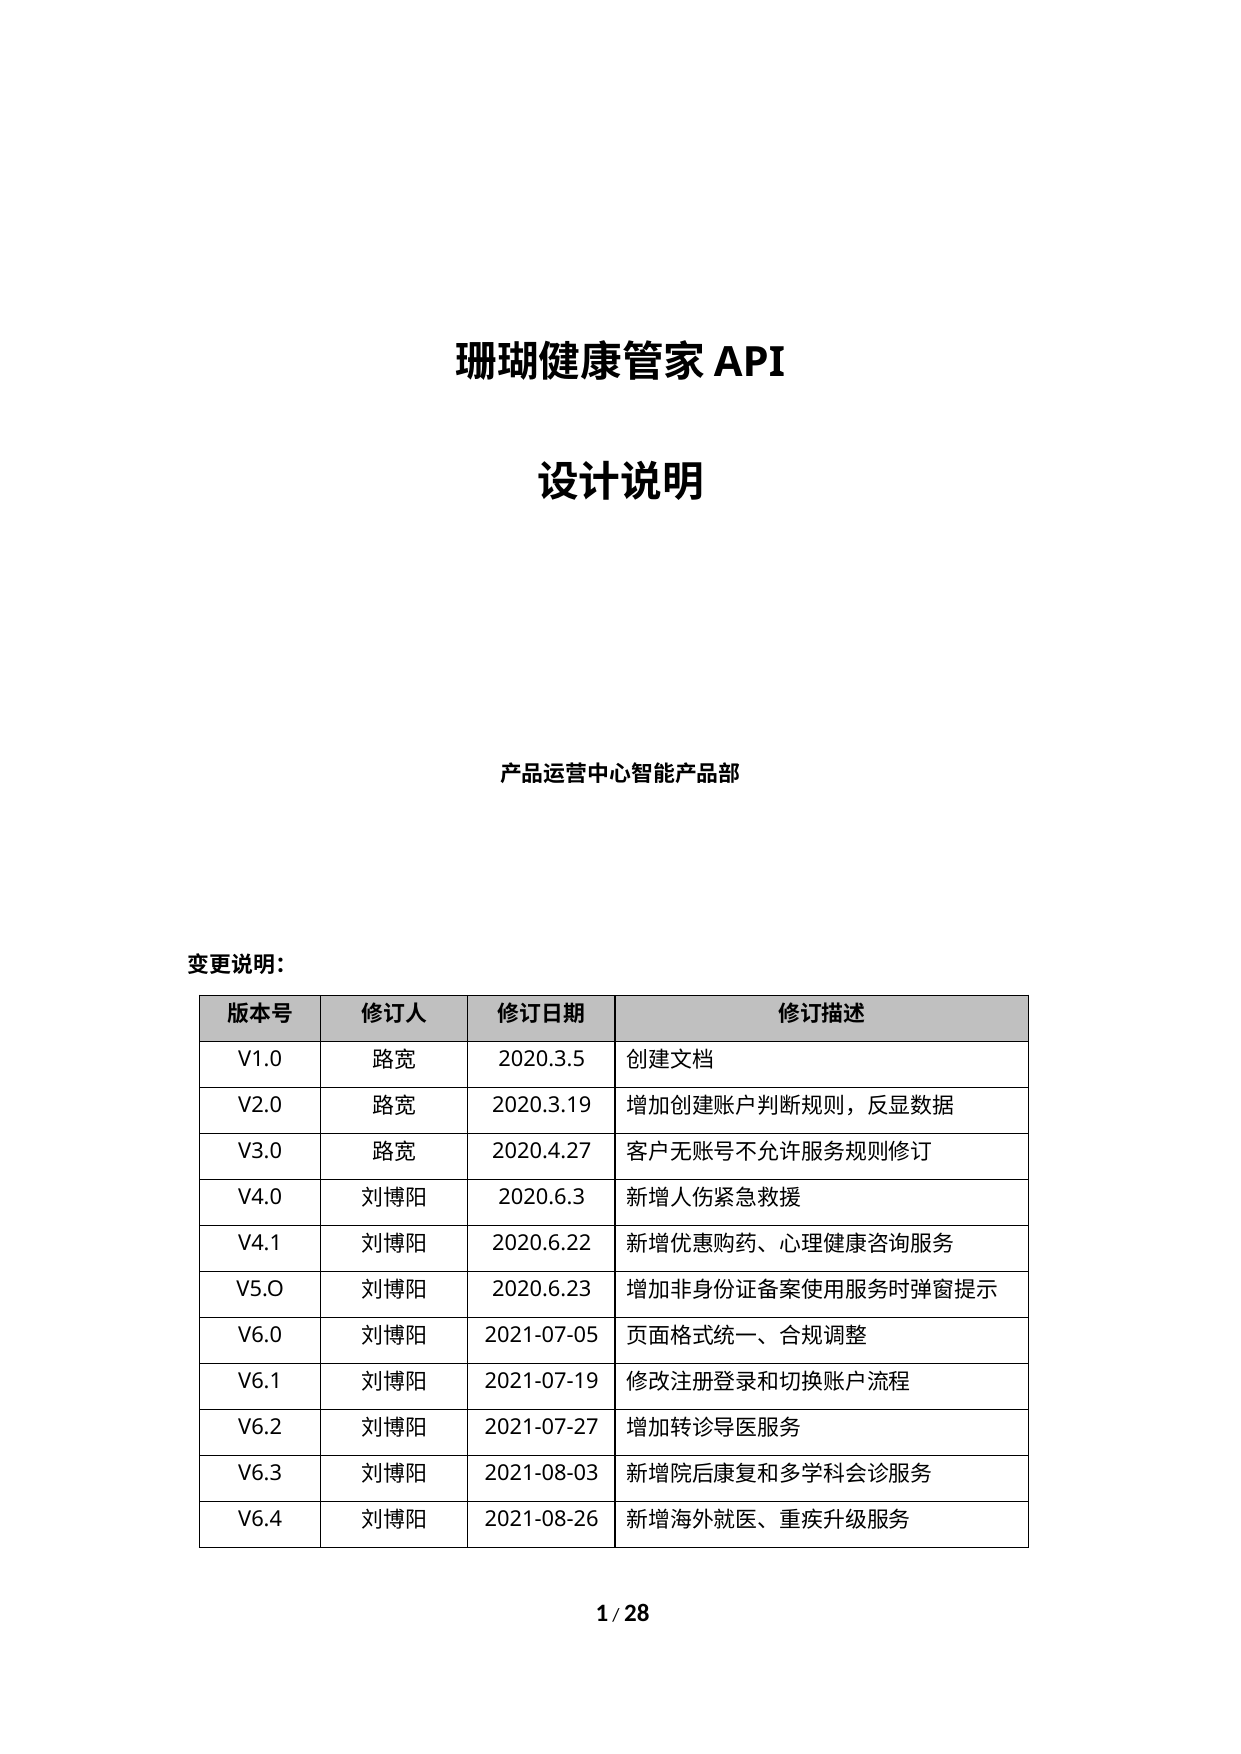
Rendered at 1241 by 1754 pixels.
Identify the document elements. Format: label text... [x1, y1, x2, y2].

table_cell 刘博阳 [321, 1318, 467, 1363]
text 产品运营中心智能产品部 [187, 756, 1053, 788]
table_cell 2021-07-27 [468, 1410, 614, 1455]
table_cell 客户无账号不允许服务规则修订 [616, 1134, 1028, 1179]
table_cell 新增院后康复和多学科会诊服务 [616, 1456, 1028, 1501]
table_cell 2021-07-05 [468, 1318, 614, 1363]
table_cell 路宽 [321, 1042, 467, 1087]
table_cell 页面格式统一、合规调整 [616, 1318, 1028, 1363]
table_cell 2020.6.3 [468, 1180, 614, 1225]
table_cell 新增人伤紧急救援 [616, 1180, 1028, 1225]
table_cell 2020.6.23 [468, 1272, 614, 1317]
table_header 版本号 [200, 996, 320, 1041]
table_cell V6.3 [200, 1456, 320, 1501]
table_cell V1.0 [200, 1042, 320, 1087]
table_cell V6.0 [200, 1318, 320, 1363]
table_cell 2020.6.22 [468, 1226, 614, 1271]
table_cell 路宽 [321, 1088, 467, 1133]
table_cell 2020.3.5 [468, 1042, 614, 1087]
table_cell 修改注册登录和切换账户流程 [616, 1364, 1028, 1409]
table_cell 创建文档 [616, 1042, 1028, 1087]
table_cell V3.0 [200, 1134, 320, 1179]
table_cell V4.0 [200, 1180, 320, 1225]
table_cell V6.2 [200, 1410, 320, 1455]
table_cell 新增优惠购药、心理健康咨询服务 [616, 1226, 1028, 1271]
table_cell 2021-08-03 [468, 1456, 614, 1501]
table_cell 刘博阳 [321, 1456, 467, 1501]
table_cell 2020.4.27 [468, 1134, 614, 1179]
table_header 修订人 [321, 996, 467, 1041]
text 珊瑚健康管家API [187, 326, 1053, 391]
text 变更说明： [187, 946, 1053, 979]
table_cell V6.1 [200, 1364, 320, 1409]
table_header 修订描述 [616, 996, 1028, 1041]
table_cell 2020.3.19 [468, 1088, 614, 1133]
table_cell 刘博阳 [321, 1272, 467, 1317]
table_cell 刘博阳 [321, 1226, 467, 1271]
table_cell V5.O [200, 1272, 320, 1317]
table_cell 刘博阳 [321, 1502, 467, 1547]
table_header 修订日期 [468, 996, 614, 1041]
table_cell 2021-07-19 [468, 1364, 614, 1409]
table_cell 路宽 [321, 1134, 467, 1179]
table_cell 刘博阳 [321, 1180, 467, 1225]
table_cell 增加转诊导医服务 [616, 1410, 1028, 1455]
table_cell 增加非身份证备案使用服务时弹窗提示 [616, 1272, 1028, 1317]
table_cell 2021-08-26 [468, 1502, 614, 1547]
table_cell 刘博阳 [321, 1364, 467, 1409]
table_cell V6.4 [200, 1502, 320, 1547]
table_cell 新增海外就医、重疾升级服务 [616, 1502, 1028, 1547]
table_cell 增加创建账户判断规则，反显数据 [616, 1088, 1028, 1133]
table_cell V2.0 [200, 1088, 320, 1133]
text 设计说明 [187, 446, 1053, 511]
table_cell V4.1 [200, 1226, 320, 1271]
table_cell 刘博阳 [321, 1410, 467, 1455]
